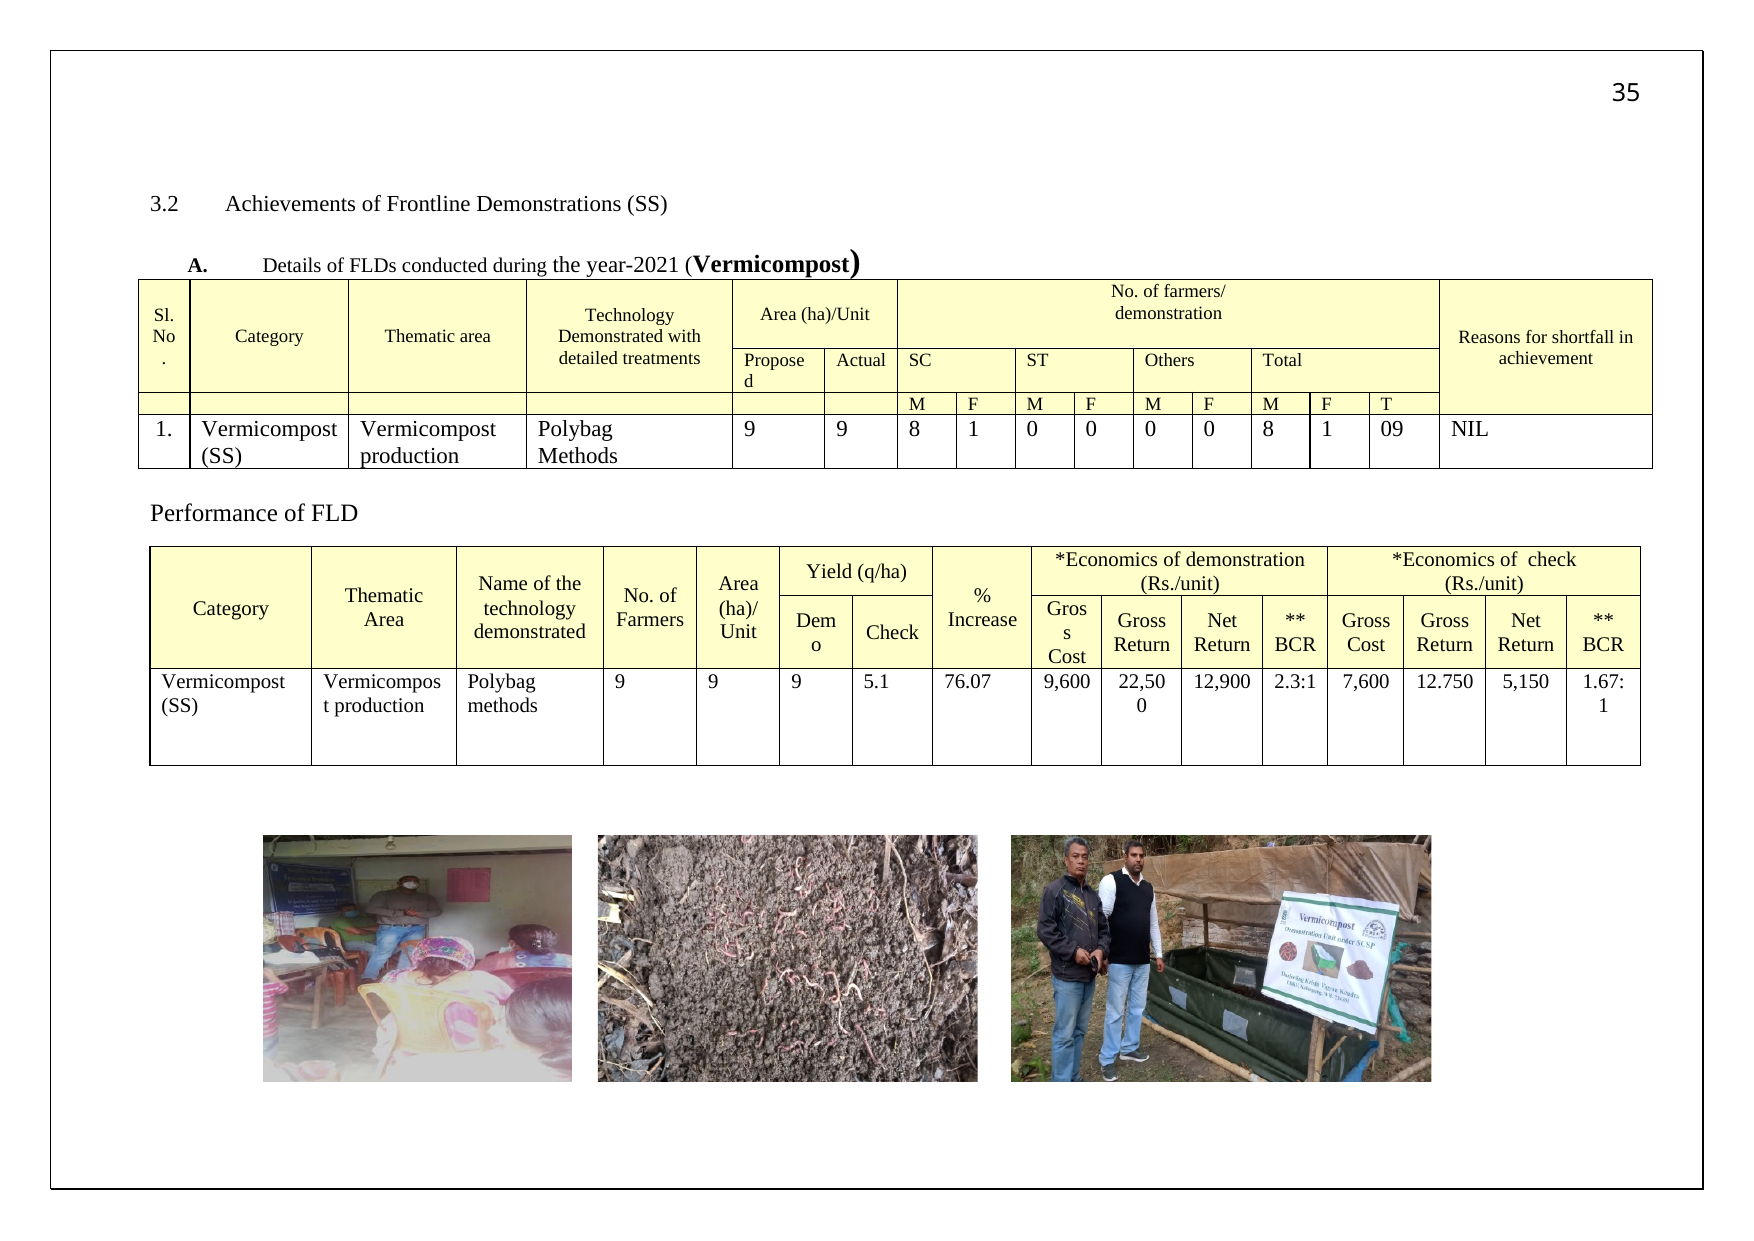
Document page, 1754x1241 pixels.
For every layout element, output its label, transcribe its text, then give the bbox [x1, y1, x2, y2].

picture [263, 835, 572, 1082]
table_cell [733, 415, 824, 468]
picture [1011, 835, 1432, 1082]
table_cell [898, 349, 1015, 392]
text Performance of FLD [150, 498, 1615, 527]
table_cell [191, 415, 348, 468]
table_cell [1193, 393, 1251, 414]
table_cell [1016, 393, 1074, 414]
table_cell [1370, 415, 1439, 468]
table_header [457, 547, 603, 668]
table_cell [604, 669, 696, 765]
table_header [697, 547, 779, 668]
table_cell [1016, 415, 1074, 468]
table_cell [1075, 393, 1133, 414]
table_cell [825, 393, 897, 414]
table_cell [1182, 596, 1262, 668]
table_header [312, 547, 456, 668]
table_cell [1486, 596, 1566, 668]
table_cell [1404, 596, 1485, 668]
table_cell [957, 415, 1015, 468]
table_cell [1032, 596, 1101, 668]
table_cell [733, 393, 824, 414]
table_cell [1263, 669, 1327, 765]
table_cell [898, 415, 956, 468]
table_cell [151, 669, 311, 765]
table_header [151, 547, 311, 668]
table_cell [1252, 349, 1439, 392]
text 3.2 Achievements of Frontline Demonstrations (SS) [150, 191, 1640, 217]
list Details of FLDs conducted during the year-2021 (Vermicompost) [187, 241, 1615, 279]
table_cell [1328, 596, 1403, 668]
picture [597, 835, 978, 1082]
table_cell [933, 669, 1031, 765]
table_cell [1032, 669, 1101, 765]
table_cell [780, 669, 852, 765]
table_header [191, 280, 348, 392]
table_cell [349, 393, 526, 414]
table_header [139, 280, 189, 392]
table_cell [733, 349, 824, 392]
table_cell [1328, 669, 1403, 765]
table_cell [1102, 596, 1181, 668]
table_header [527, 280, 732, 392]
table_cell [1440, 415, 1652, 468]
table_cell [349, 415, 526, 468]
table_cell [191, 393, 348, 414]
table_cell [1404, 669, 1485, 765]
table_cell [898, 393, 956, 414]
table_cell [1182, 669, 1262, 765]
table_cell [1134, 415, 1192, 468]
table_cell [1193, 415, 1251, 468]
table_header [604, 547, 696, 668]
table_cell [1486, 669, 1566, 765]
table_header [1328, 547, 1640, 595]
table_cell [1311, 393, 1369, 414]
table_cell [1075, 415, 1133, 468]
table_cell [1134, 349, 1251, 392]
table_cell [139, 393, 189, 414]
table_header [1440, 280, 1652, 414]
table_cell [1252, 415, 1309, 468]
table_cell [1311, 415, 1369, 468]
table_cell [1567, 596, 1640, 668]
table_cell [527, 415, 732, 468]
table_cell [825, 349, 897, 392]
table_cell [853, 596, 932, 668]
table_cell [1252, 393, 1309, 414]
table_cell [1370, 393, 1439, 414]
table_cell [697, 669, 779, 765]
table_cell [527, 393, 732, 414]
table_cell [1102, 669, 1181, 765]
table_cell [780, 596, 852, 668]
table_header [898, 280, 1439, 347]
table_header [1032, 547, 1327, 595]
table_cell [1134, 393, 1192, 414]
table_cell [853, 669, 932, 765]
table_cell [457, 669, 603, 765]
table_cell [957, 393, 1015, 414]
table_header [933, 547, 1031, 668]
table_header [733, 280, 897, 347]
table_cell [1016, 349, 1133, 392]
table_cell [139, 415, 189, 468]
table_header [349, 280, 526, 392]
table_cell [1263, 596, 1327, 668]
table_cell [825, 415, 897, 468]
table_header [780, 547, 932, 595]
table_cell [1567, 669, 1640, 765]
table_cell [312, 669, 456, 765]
